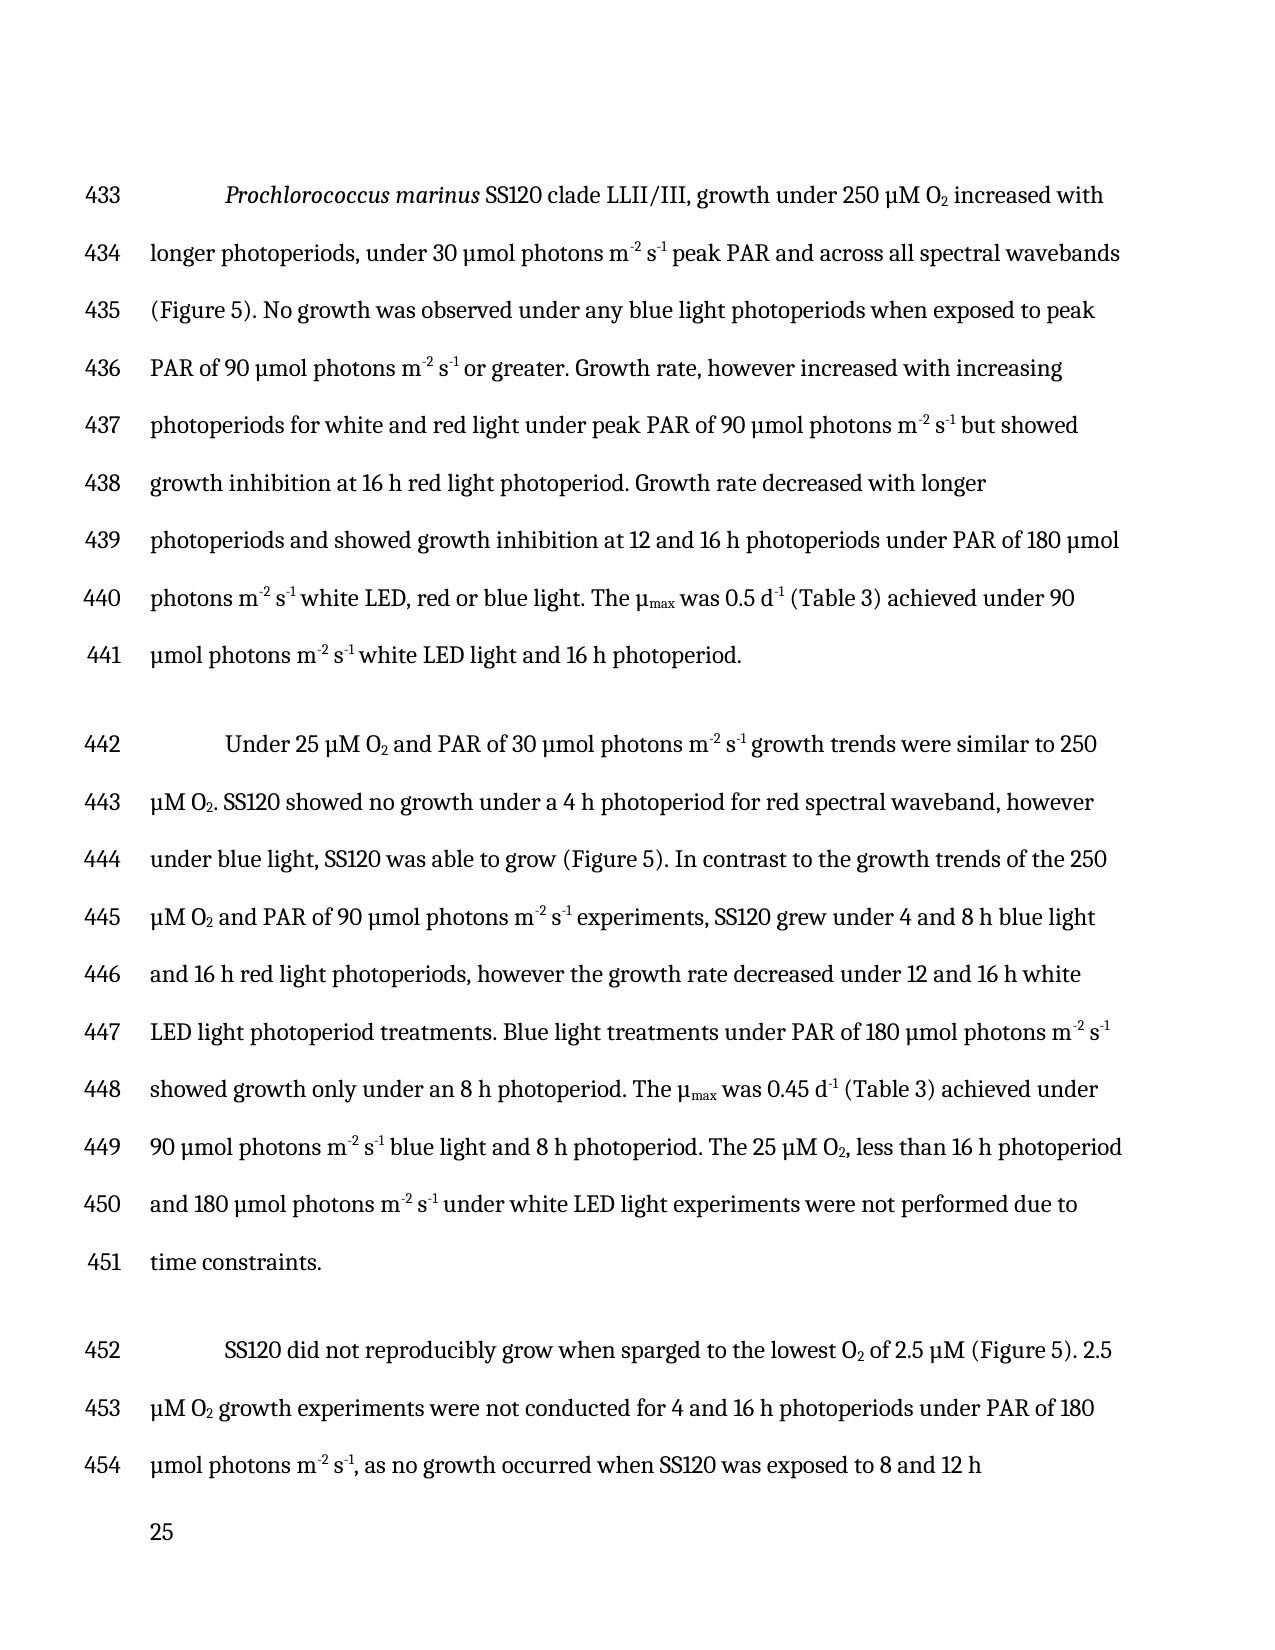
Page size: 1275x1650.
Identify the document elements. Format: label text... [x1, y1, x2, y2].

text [150, 1336, 1125, 1480]
text Prochlorococcus marinus SS120 clade LLII/III, growth under 250 µM O2 increased with longer photoperiods, under 30 µmol photons m-2 s-1 peak PAR and across all spectral wavebands (Figure 5). No growth was observed under any blue light photoperiods when exposed to peak PAR of 90 µmol photons m-2 s-1 or greater. Growth rate, however increased with increasing photoperiods for white and red light under peak PAR of 90 µmol photons m-2 s-1 but showed growth inhibition at 16 h red light photoperiod. Growth rate decreased with longer photoperiods and showed growth inhibition at 12 and 16 h photoperiods under PAR of 180 µmol photons m-2 s-1 white LED, red or blue light. The µmax was 0.5 d-1 (Table 3) achieved under 90 µmol photons m-2 s-1 white LED light and 16 h photoperiod. [150, 181, 1125, 670]
text Under 25 µM O2 and PAR of 30 µmol photons m-2 s-1 growth trends were similar to 250 µM O2. SS120 showed no growth under a 4 h photoperiod for red spectral waveband, however under blue light, SS120 was able to grow (Figure 5). In contrast to the growth trends of the 250 µM O2 and PAR of 90 µmol photons m-2 s-1 experiments, SS120 grew under 4 and 8 h blue light and 16 h red light photoperiods, however the growth rate decreased under 12 and 16 h white LED light photoperiod treatments. Blue light treatments under PAR of 180 µmol photons m-2 s-1 showed growth only under an 8 h photoperiod. The µmax was 0.45 d-1 (Table 3) achieved under 90 µmol photons m-2 s-1 blue light and 8 h photoperiod. The 25 µM O2, less than 16 h photoperiod and 180 µmol photons m-2 s-1 under white LED light experiments were not performed due to time constraints. [150, 730, 1125, 1276]
